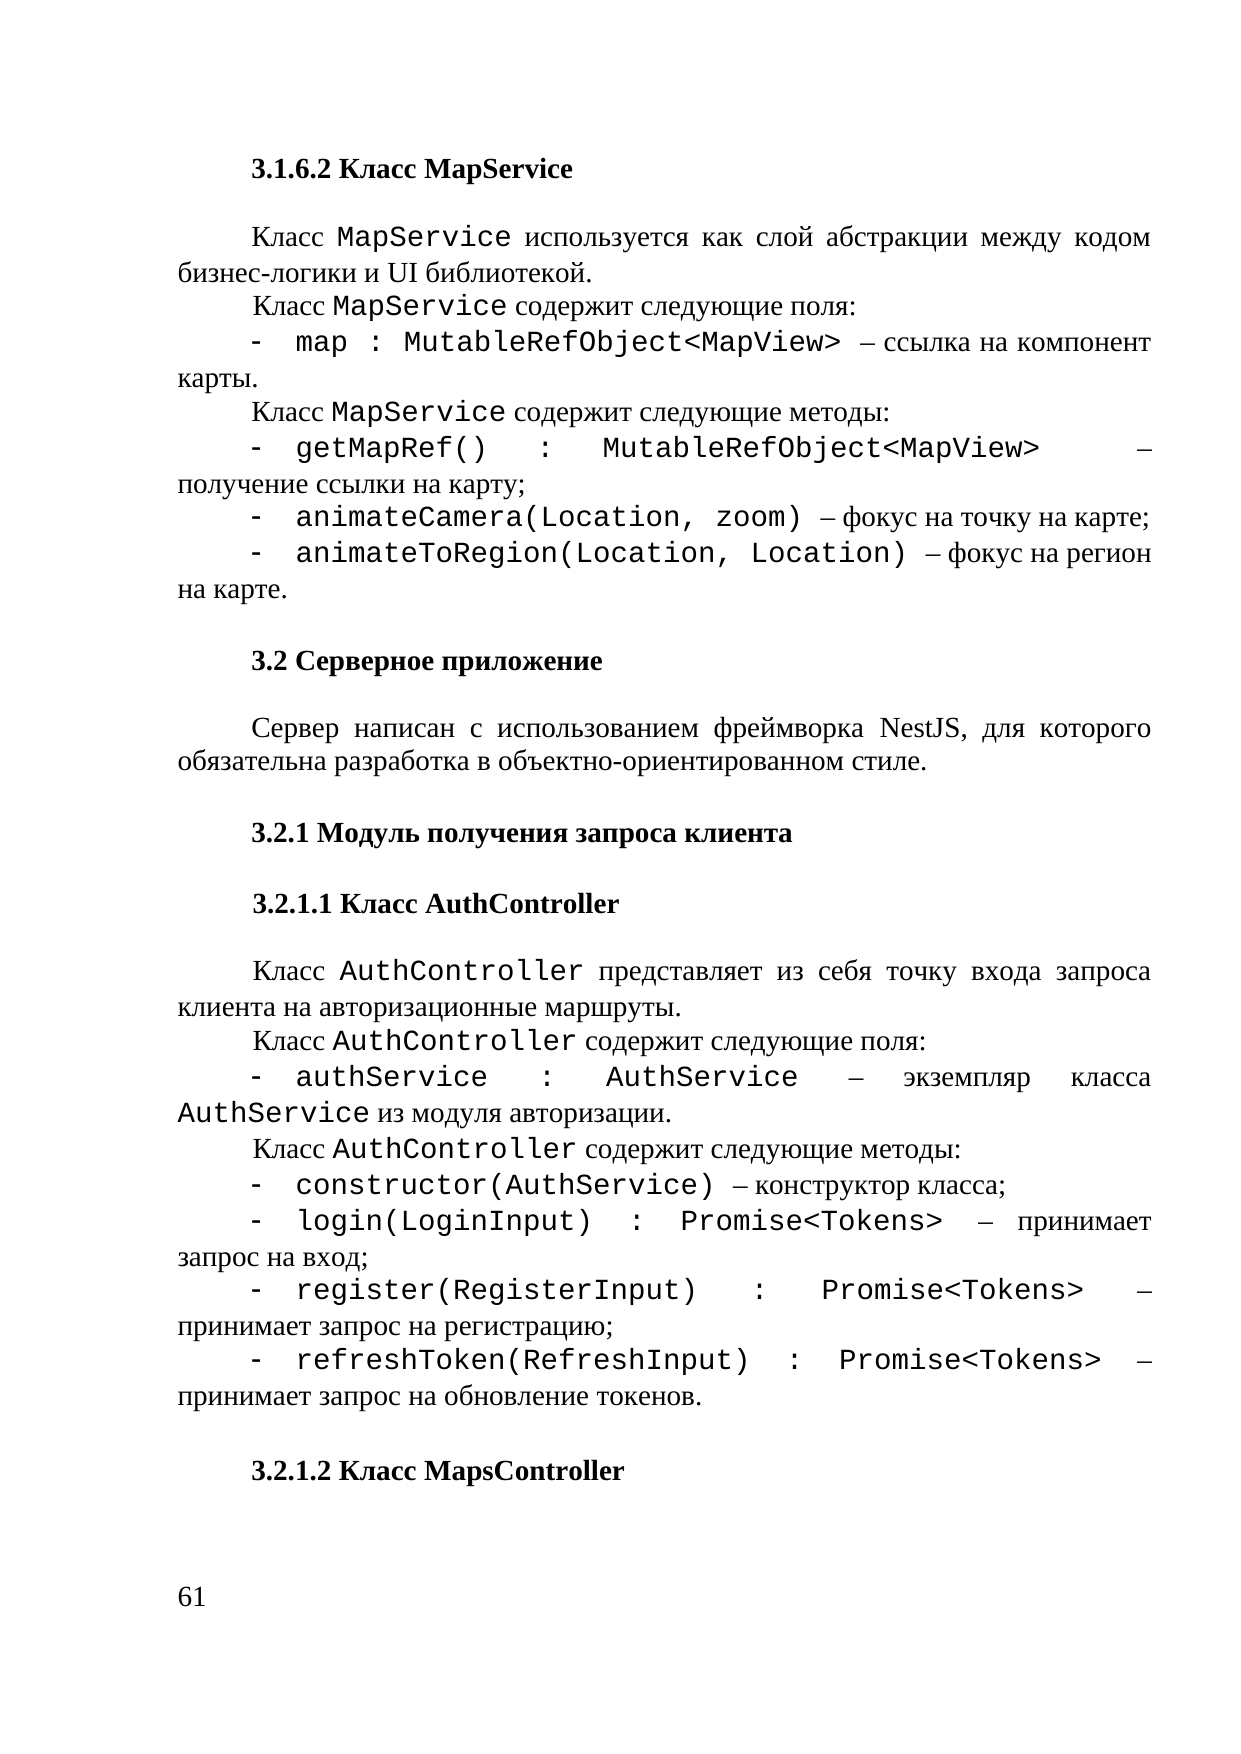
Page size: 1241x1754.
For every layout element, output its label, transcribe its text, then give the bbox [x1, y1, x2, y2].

list refreshToken(RefreshInput) : Promise<Tokens> – принимает запрос на обновление токенов. [177, 1342, 1152, 1412]
list constructor(AuthService) – конструктор класса; [177, 1167, 1152, 1203]
subtitle 3.2 Серверное приложение [177, 643, 1152, 676]
text Сервер написан с использованием фреймворка NestJS, для которого обязательна разработка в объектно-ориентированном стиле. [177, 710, 1152, 777]
subtitle 3.2.1.2 Класс MapsController [177, 1453, 1152, 1486]
text Класс MapService используется как слой абстракции между кодом бизнес-логики и UI библиотекой. [177, 219, 1152, 288]
text Класс MapService содержит следующие методы: [177, 394, 1152, 430]
text Класс AuthController представляет из себя точку входа запроса клиента на авторизационные маршруты. [177, 953, 1152, 1023]
text Класс MapService содержит следующие поля: [177, 288, 1152, 324]
list map : MutableRefObject<MapView> – ссылка на компонент карты. [177, 324, 1152, 394]
text Класс AuthController содержит следующие методы: [177, 1131, 1152, 1167]
list animateToRegion(Location, Location) – фокус на регион на карте. [177, 536, 1152, 605]
text Класс AuthController содержит следующие поля: [177, 1023, 1152, 1059]
subtitle 3.2.1 Модуль получения запроса клиента [177, 815, 1152, 848]
subtitle 3.1.6.2 Класс MapService [177, 152, 1152, 185]
list register(RegisterInput) : Promise<Tokens> – принимает запрос на регистрацию; [177, 1272, 1152, 1342]
list authService : AuthService – экземпляр класса AuthService из модуля авторизации. [177, 1059, 1152, 1131]
list login(LoginInput) : Promise<Tokens> – принимает запрос на вход; [177, 1203, 1152, 1272]
subtitle 3.2.1.1 Класс AuthController [177, 886, 1152, 919]
list getMapRef() : MutableRefObject<MapView> – получение ссылки на карту; [177, 430, 1152, 499]
list animateCamera(Location, zoom) – фокус на точку на карте; [177, 499, 1152, 536]
